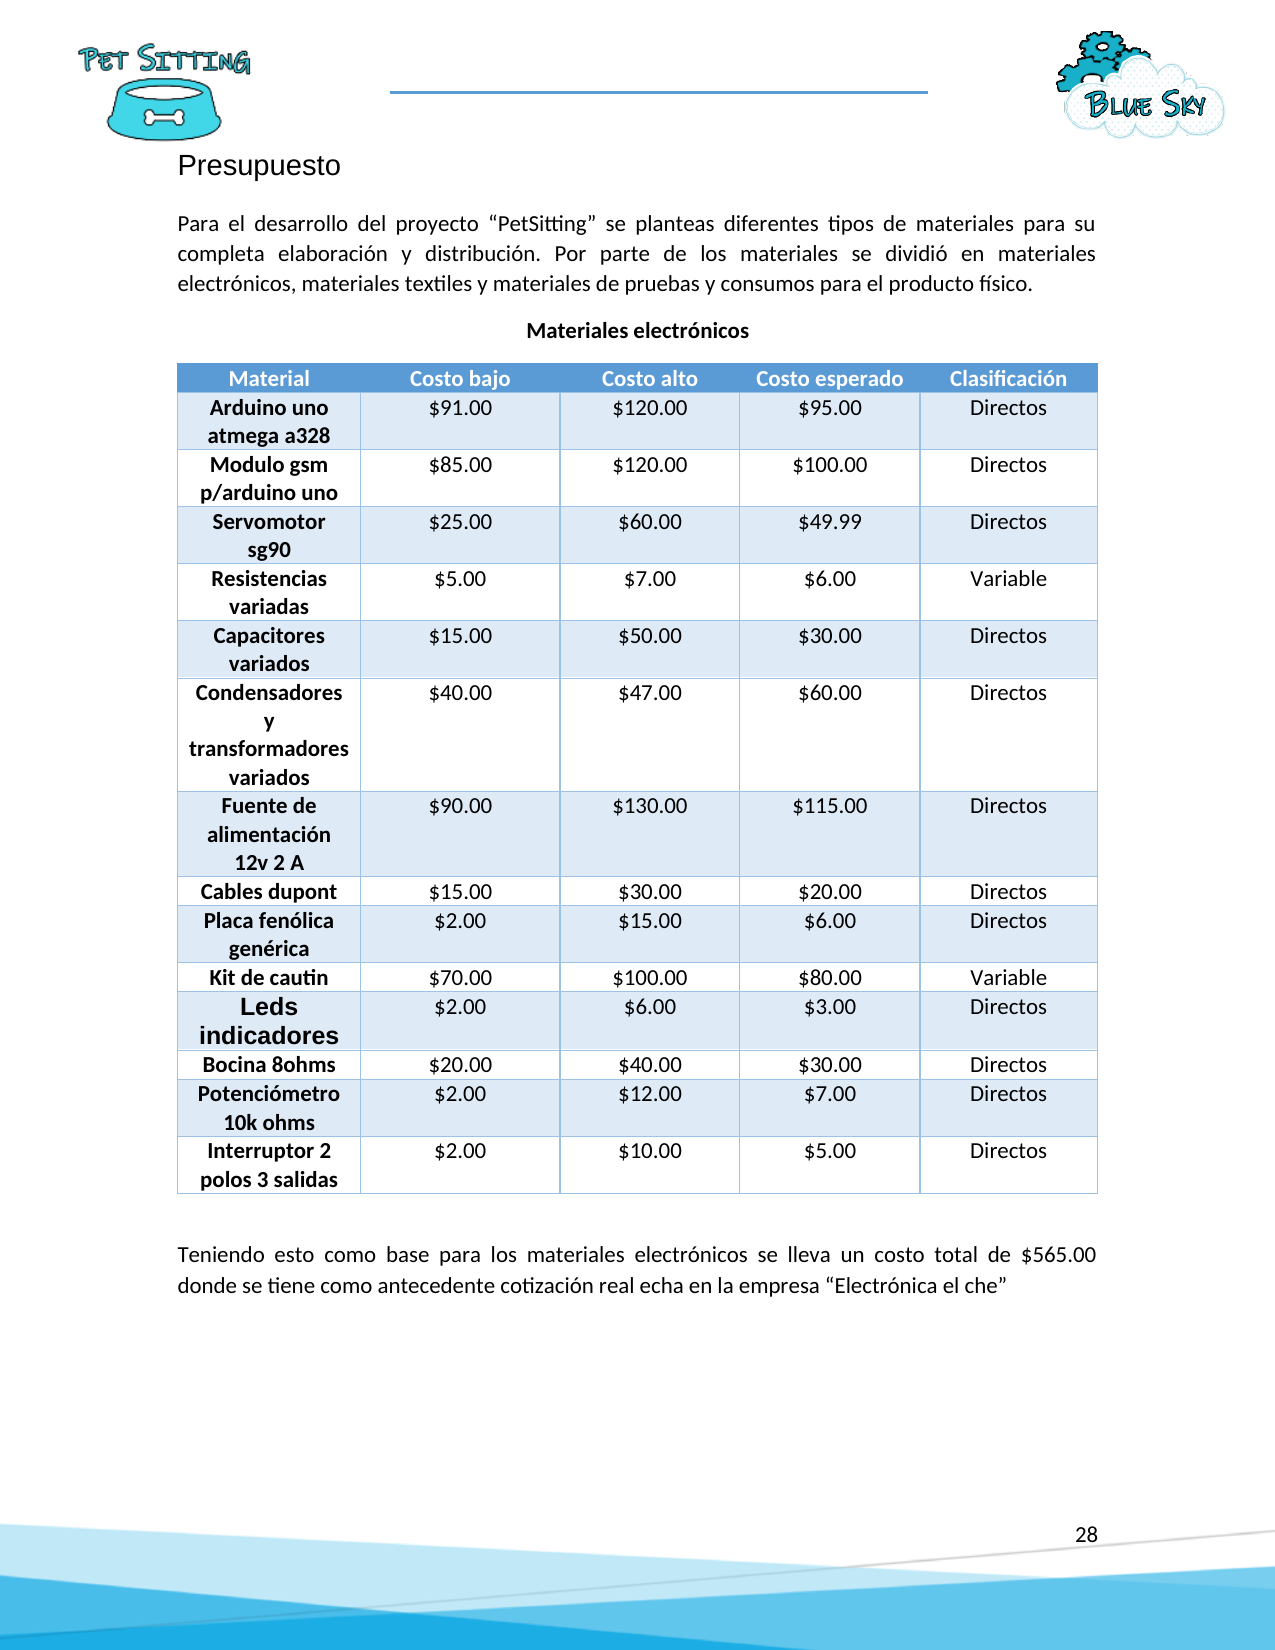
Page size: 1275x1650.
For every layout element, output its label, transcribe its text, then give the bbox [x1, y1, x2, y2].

table_cell Directos [921, 906, 1097, 962]
table_cell $20.00 [740, 877, 919, 905]
table_cell Placa fenólica genérica [178, 906, 360, 962]
text Para el desarrollo del proyecto “PetSitting” se planteas diferentes tipos de materiales para su completa elaboración y distribución. Por parte de los materiales se dividió en materiales electrónicos, materiales textiles y materiales de pruebas y consumos para el producto físico. [177, 209, 1098, 297]
table_cell $91.00 [361, 393, 559, 449]
table_cell $2.00 [361, 1080, 559, 1136]
table_cell $60.00 [561, 507, 739, 563]
table_cell Leds indicadores [178, 992, 360, 1049]
table_cell Directos [921, 1080, 1097, 1136]
table_cell Bocina 8ohms [178, 1051, 360, 1078]
table_header Costo esperado [740, 364, 919, 392]
table_cell Directos [921, 877, 1097, 905]
table_cell $2.00 [361, 992, 559, 1049]
table_cell $30.00 [740, 1051, 919, 1078]
table_cell Directos [921, 1137, 1097, 1193]
table_cell $85.00 [361, 450, 559, 506]
table_cell $15.00 [361, 621, 559, 677]
table_cell $100.00 [561, 963, 739, 991]
table_cell $5.00 [740, 1137, 919, 1193]
table_cell Variable [921, 564, 1097, 620]
table_cell $25.00 [361, 507, 559, 563]
table_cell Directos [921, 507, 1097, 563]
table_cell Directos [921, 792, 1097, 876]
table_cell $3.00 [740, 992, 919, 1049]
table_header Costo bajo [361, 364, 559, 392]
table_cell Condensadores y transformadores variados [178, 679, 360, 791]
table_cell $95.00 [740, 393, 919, 449]
table_cell $50.00 [561, 621, 739, 677]
picture [1050, 31, 1230, 143]
table_cell Directos [921, 679, 1097, 791]
table_cell Modulo gsm p/arduino uno [178, 450, 360, 506]
table_cell $15.00 [561, 906, 739, 962]
table_cell $120.00 [561, 450, 739, 506]
table_cell Interruptor 2 polos 3 salidas [178, 1137, 360, 1193]
table_cell Directos [921, 992, 1097, 1049]
table_cell $6.00 [561, 992, 739, 1049]
table_cell $80.00 [740, 963, 919, 991]
table_cell Kit de cautin [178, 963, 360, 991]
text Teniendo esto como base para los materiales electrónicos se lleva un costo total de $565.00 donde se tiene como antecedente cotización real echa en la empresa “Electrónica el che” [177, 1241, 1098, 1299]
table_cell $15.00 [361, 877, 559, 905]
table_cell $100.00 [740, 450, 919, 506]
table_cell Capacitores variados [178, 621, 360, 677]
table_cell $40.00 [561, 1051, 739, 1078]
table_cell $20.00 [361, 1051, 559, 1078]
table_cell $49.99 [740, 507, 919, 563]
table_cell $115.00 [740, 792, 919, 876]
table_cell Servomotor sg90 [178, 507, 360, 563]
text Materiales electrónicos [177, 316, 1098, 344]
table_cell $70.00 [361, 963, 559, 991]
table_cell Resistencias variadas [178, 564, 360, 620]
table_cell $2.00 [361, 1137, 559, 1193]
table_header Material [178, 364, 360, 392]
table_cell $6.00 [740, 564, 919, 620]
table_cell Arduino uno atmega a328 [178, 393, 360, 449]
picture [71, 31, 260, 148]
table_cell Fuente de alimentación 12v 2 A [178, 792, 360, 876]
table_cell Directos [921, 393, 1097, 449]
table_cell Directos [921, 450, 1097, 506]
table_cell $2.00 [361, 906, 559, 962]
table_cell $12.00 [561, 1080, 739, 1136]
table_cell $7.00 [561, 564, 739, 620]
table_header Costo alto [561, 364, 739, 392]
table_cell Directos [921, 1051, 1097, 1078]
subtitle Presupuesto [177, 148, 1098, 181]
table_cell $47.00 [561, 679, 739, 791]
table_cell $7.00 [740, 1080, 919, 1136]
table_cell $6.00 [740, 906, 919, 962]
table_cell $5.00 [361, 564, 559, 620]
table_header Clasificación [921, 364, 1097, 392]
table_cell Directos [921, 621, 1097, 677]
table_cell $40.00 [361, 679, 559, 791]
table_cell $90.00 [361, 792, 559, 876]
picture [0, 1487, 1275, 1650]
table_cell $10.00 [561, 1137, 739, 1193]
table_cell $120.00 [561, 393, 739, 449]
table_cell Variable [921, 963, 1097, 991]
table_cell Cables dupont [178, 877, 360, 905]
table_cell $30.00 [561, 877, 739, 905]
table_cell $60.00 [740, 679, 919, 791]
table_cell Potenciómetro 10k ohms [178, 1080, 360, 1136]
table_cell $130.00 [561, 792, 739, 876]
table_cell $30.00 [740, 621, 919, 677]
